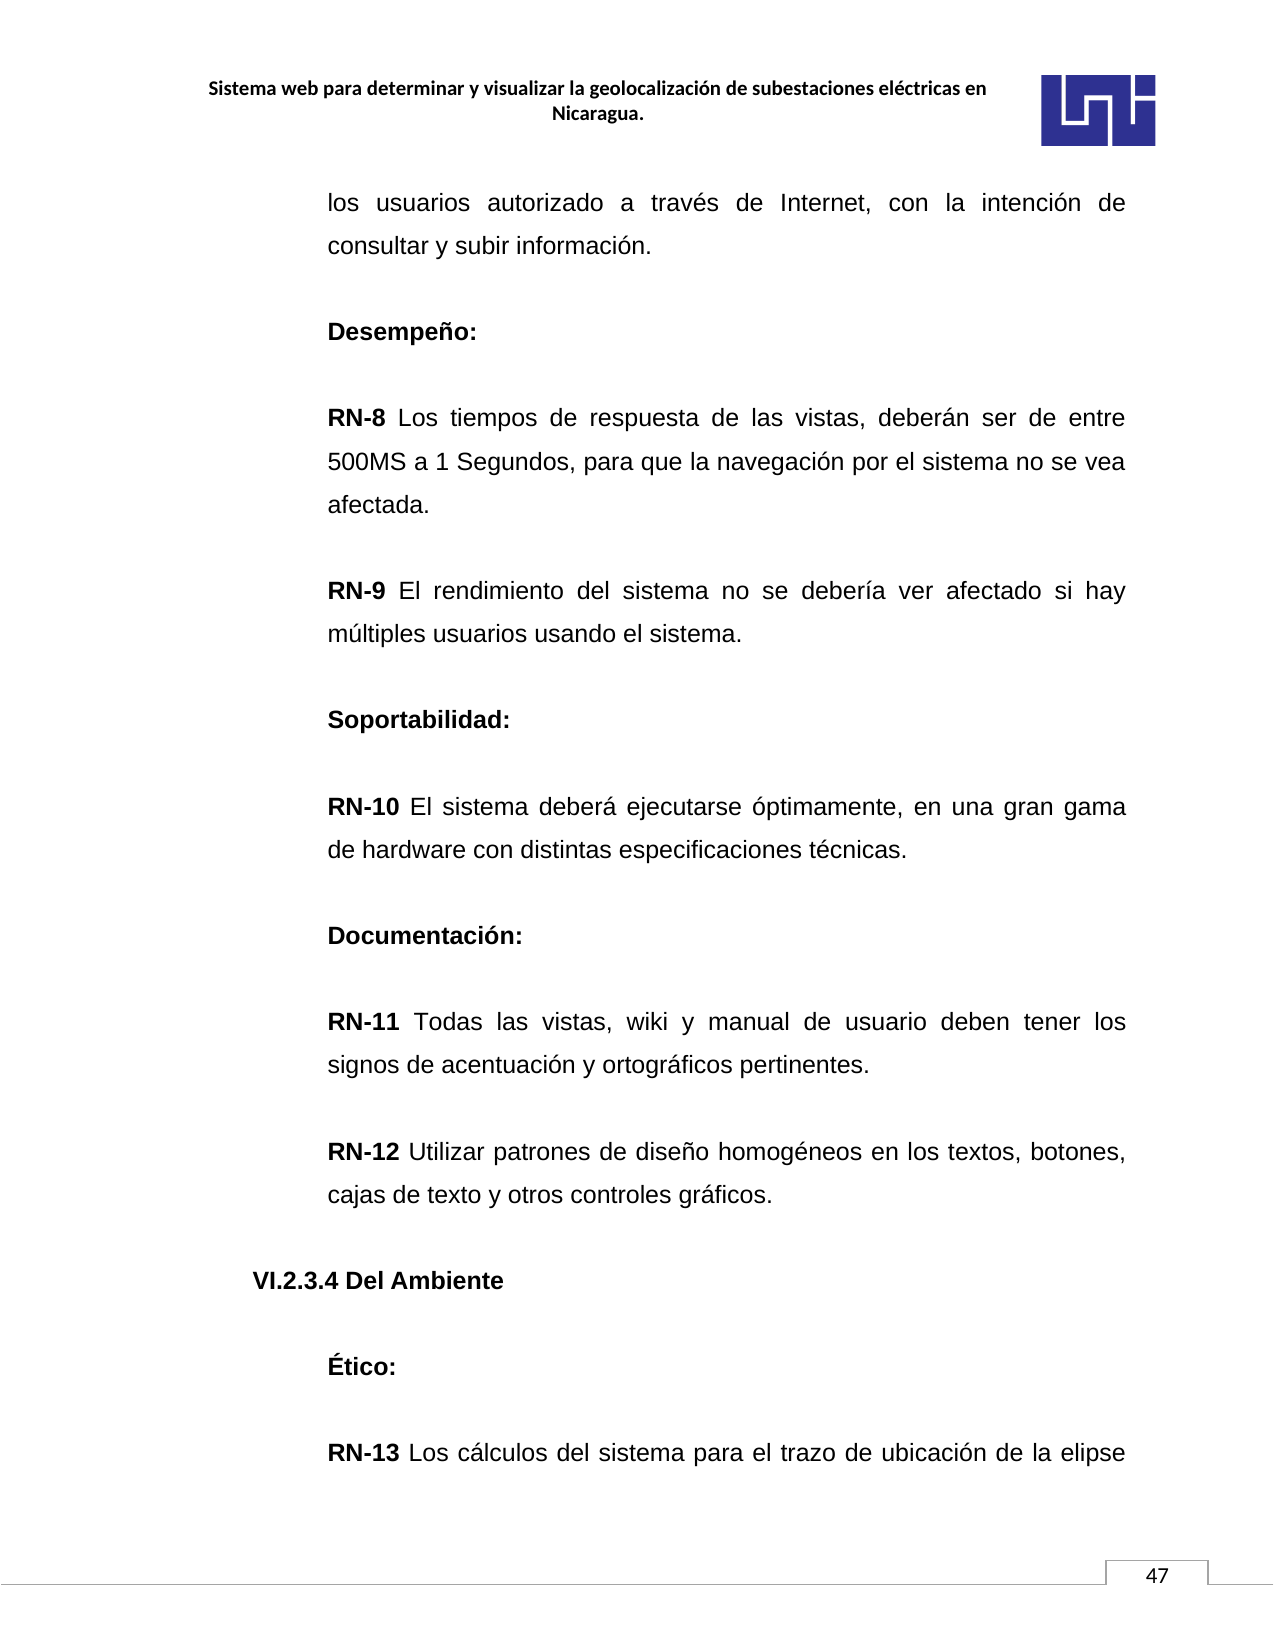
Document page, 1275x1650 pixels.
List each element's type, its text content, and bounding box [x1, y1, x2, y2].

list Soportabilidad: [327, 705, 1127, 734]
list Documentación: [327, 921, 1127, 949]
list RN-8 Los tiempos de respuesta de las vistas, deberán ser de entre 500MS a 1 Segundos, para que la navegación por el sistema no se vea afectada. [327, 403, 1127, 518]
list VI.2.3.4 Del Ambiente [252, 1266, 1127, 1294]
list Ético: [327, 1352, 1127, 1381]
list RN-10 El sistema deberá ejecutarse óptimamente, en una gran gama de hardware con distintas especificaciones técnicas. [327, 791, 1127, 863]
list RN-9 El rendimiento del sistema no se debería ver afectado si hay múltiples usuarios usando el sistema. [327, 576, 1127, 648]
list RN-11 Todas las vistas, wiki y manual de usuario deben tener los signos de acentuación y ortográficos pertinentes. [327, 1007, 1127, 1079]
list Desempeño: [327, 317, 1127, 346]
list RN-12 Utilizar patrones de diseño homogéneos en los textos, botones, cajas de texto y otros controles gráficos. [327, 1136, 1127, 1208]
picture [1041, 75, 1156, 146]
